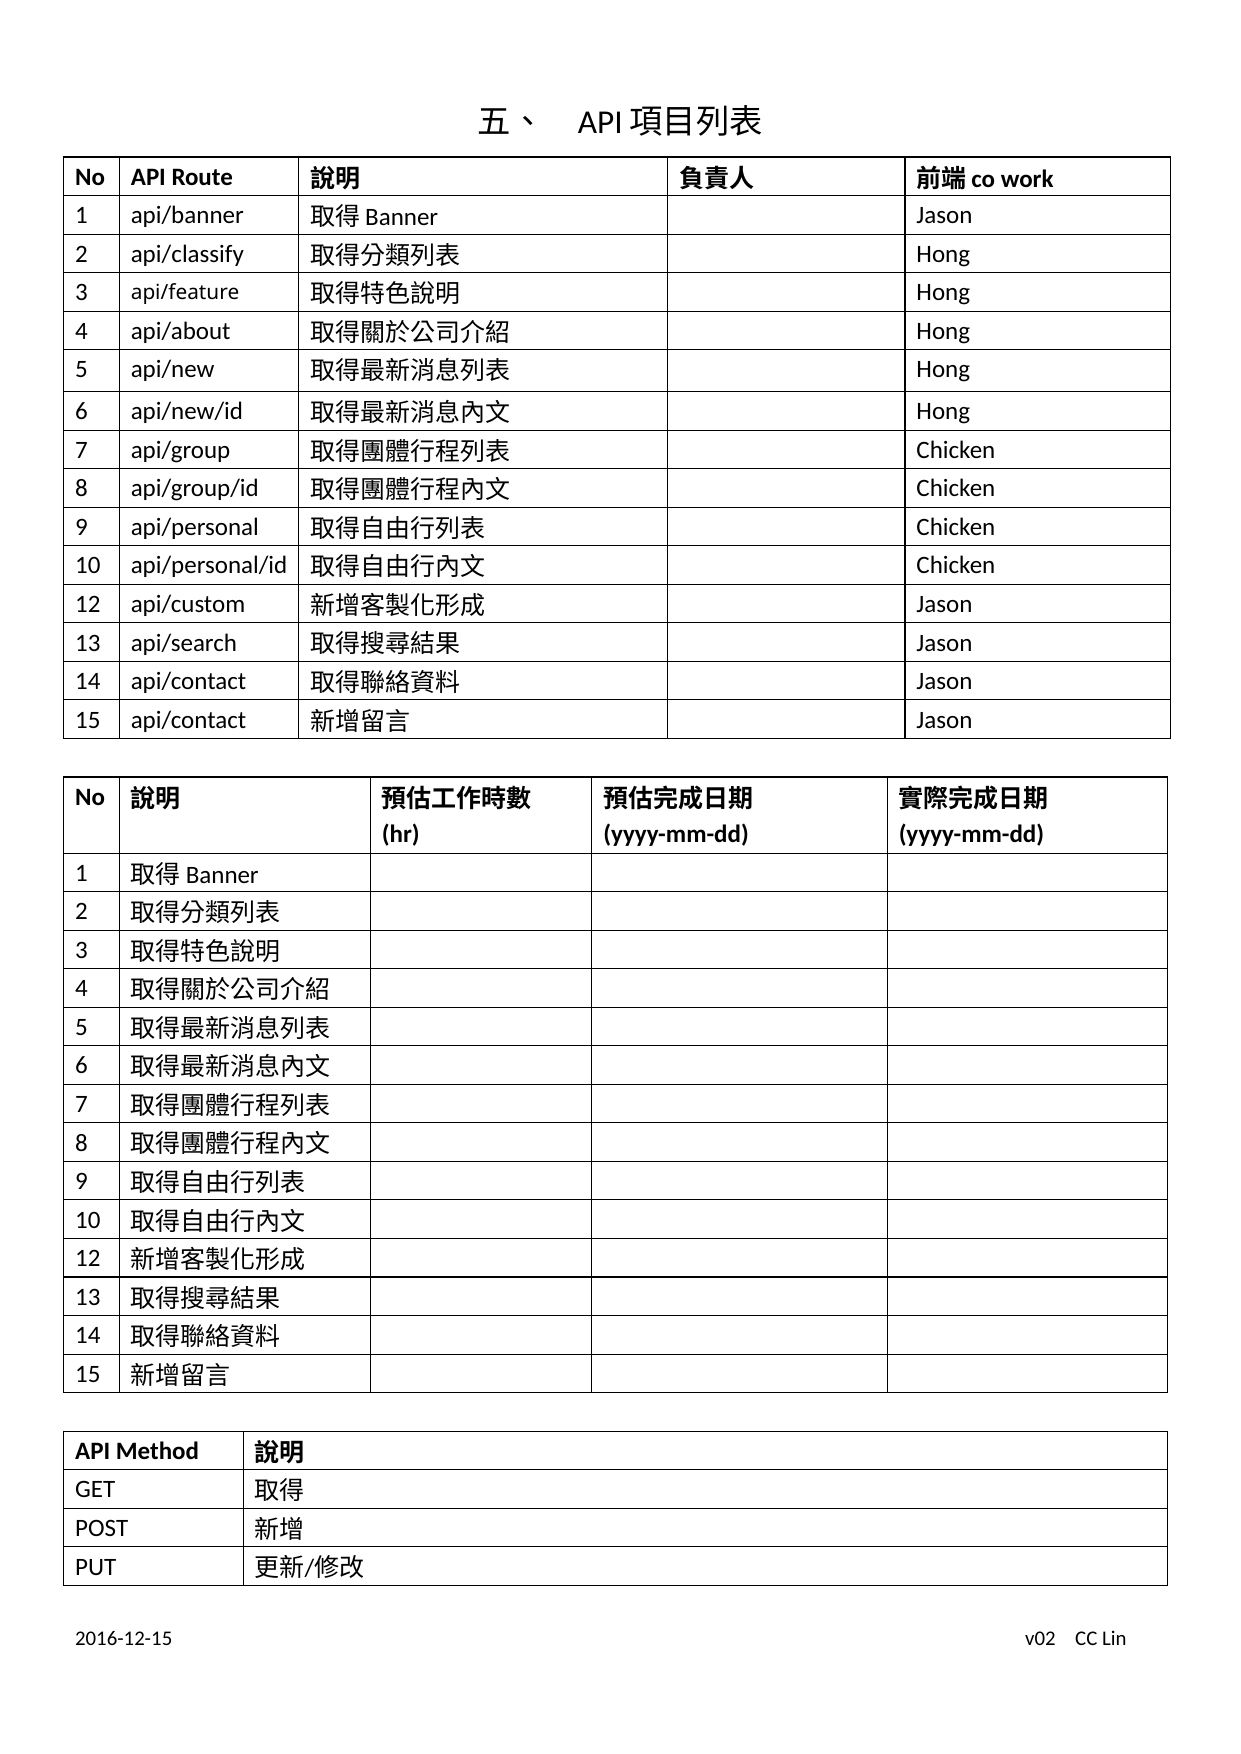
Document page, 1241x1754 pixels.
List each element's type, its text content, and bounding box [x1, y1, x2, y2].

table_cell 9 [64, 508, 119, 545]
table_cell [668, 431, 904, 468]
table_cell Jason [906, 585, 1170, 622]
table_cell api/search [120, 623, 298, 661]
table_cell [592, 892, 887, 929]
table_cell [592, 854, 887, 891]
table_cell api/group/id [120, 469, 298, 507]
table_cell [888, 1123, 1167, 1161]
table_cell [668, 508, 904, 545]
table_cell [888, 1046, 1167, 1084]
table_cell api/about [120, 312, 298, 349]
table_cell 7 [64, 431, 119, 468]
table_cell 取得特色說明 [120, 931, 370, 968]
table_cell [371, 1008, 591, 1045]
table_cell 14 [64, 662, 119, 699]
table_cell Chicken [906, 431, 1170, 468]
table_cell [668, 196, 904, 233]
table_cell [668, 235, 904, 272]
table_cell 新增留言 [120, 1355, 370, 1392]
table_cell [668, 585, 904, 622]
table_cell [371, 1123, 591, 1161]
table_cell Chicken [906, 546, 1170, 584]
table_cell Hong [906, 235, 1170, 272]
table_cell [371, 969, 591, 1007]
table_cell 6 [64, 1046, 119, 1084]
table_cell 取得自由行內文 [299, 546, 667, 584]
table_cell 10 [64, 546, 119, 584]
table_cell Jason [906, 623, 1170, 661]
table_cell [668, 469, 904, 507]
list API項目列表 [75, 81, 1165, 156]
table_header 實際完成日期 (yyyy-mm-dd) [888, 778, 1167, 852]
table_cell [888, 1278, 1167, 1315]
table_cell 取得搜尋結果 [120, 1278, 370, 1315]
table_cell [668, 273, 904, 311]
table_cell [371, 1239, 591, 1276]
table_cell [668, 700, 904, 738]
table_cell [888, 1162, 1167, 1199]
table_cell 8 [64, 1123, 119, 1161]
table_cell [668, 623, 904, 661]
table_cell 取得 [244, 1470, 1167, 1508]
table_cell 15 [64, 700, 119, 738]
table_cell 新增留言 [299, 700, 667, 738]
table_cell [592, 1008, 887, 1045]
table_cell api/group [120, 431, 298, 468]
table_cell [668, 662, 904, 699]
table_cell 取得自由行列表 [299, 508, 667, 545]
table_cell [592, 1200, 887, 1238]
table_cell 取得聯絡資料 [120, 1316, 370, 1353]
table_cell [592, 931, 887, 968]
table_cell [668, 392, 904, 429]
table_header API Route [120, 158, 298, 195]
table_cell 3 [64, 273, 119, 311]
table_cell 12 [64, 1239, 119, 1276]
table_cell api/personal/id [120, 546, 298, 584]
table_cell api/classify [120, 235, 298, 272]
table_cell [371, 931, 591, 968]
table_cell 10 [64, 1200, 119, 1238]
table_cell 7 [64, 1085, 119, 1122]
table_header No [64, 158, 119, 195]
table_cell [888, 969, 1167, 1007]
table_cell [888, 1355, 1167, 1392]
table_cell 14 [64, 1316, 119, 1353]
table_cell [888, 892, 1167, 929]
table_header 前端co work [906, 158, 1170, 195]
table_cell [668, 312, 904, 349]
table_header 說明 [244, 1432, 1167, 1469]
table_cell api/new/id [120, 392, 298, 429]
table_cell [668, 350, 904, 391]
table_cell [592, 969, 887, 1007]
table_cell Hong [906, 392, 1170, 429]
table_cell 12 [64, 585, 119, 622]
table_cell 取得聯絡資料 [299, 662, 667, 699]
table_cell [371, 1046, 591, 1084]
table_cell 6 [64, 392, 119, 429]
table_header 預估完成日期 (yyyy-mm-dd) [592, 778, 887, 852]
table_cell 更新/修改 [244, 1547, 1167, 1585]
table_header 負責人 [668, 158, 904, 195]
table_cell 5 [64, 1008, 119, 1045]
table_cell [371, 1162, 591, 1199]
table_cell [888, 1200, 1167, 1238]
table_cell api/custom [120, 585, 298, 622]
table_cell 新增 [244, 1509, 1167, 1546]
table_cell [592, 1085, 887, 1122]
table_cell api/banner [120, 196, 298, 233]
table_cell Chicken [906, 469, 1170, 507]
table_cell 取得關於公司介紹 [120, 969, 370, 1007]
table_header API Method [64, 1432, 243, 1469]
table_cell 取得最新消息內文 [299, 392, 667, 429]
table_cell [592, 1239, 887, 1276]
table_cell 2 [64, 235, 119, 272]
table_cell [888, 1008, 1167, 1045]
table_cell [592, 1046, 887, 1084]
table_cell 1 [64, 196, 119, 233]
table_cell 取得關於公司介紹 [299, 312, 667, 349]
table_cell [371, 1278, 591, 1315]
table_cell 取得Banner [120, 854, 370, 891]
table_header 說明 [299, 158, 667, 195]
table_cell 取得最新消息列表 [299, 350, 667, 391]
table_cell [888, 1085, 1167, 1122]
table_cell Jason [906, 662, 1170, 699]
table_cell 取得Banner [299, 196, 667, 233]
table_cell 3 [64, 931, 119, 968]
table_header 說明 [120, 778, 370, 852]
table_cell Chicken [906, 508, 1170, 545]
table_cell [888, 1316, 1167, 1353]
table_cell Jason [906, 700, 1170, 738]
table_cell 取得最新消息內文 [120, 1046, 370, 1084]
table_cell Hong [906, 312, 1170, 349]
table_cell 取得團體行程內文 [120, 1123, 370, 1161]
table_cell [371, 892, 591, 929]
table_cell api/contact [120, 662, 298, 699]
table_cell GET [64, 1470, 243, 1508]
table_cell [592, 1123, 887, 1161]
table_cell 取得特色說明 [299, 273, 667, 311]
table_cell [592, 1278, 887, 1315]
table_header No [64, 778, 119, 852]
table_cell api/new [120, 350, 298, 391]
table_cell 取得搜尋結果 [299, 623, 667, 661]
table_cell [668, 546, 904, 584]
table_cell 15 [64, 1355, 119, 1392]
table_cell [371, 1085, 591, 1122]
table_cell 取得分類列表 [299, 235, 667, 272]
table_cell [888, 931, 1167, 968]
table_cell PUT [64, 1547, 243, 1585]
table_cell 取得最新消息列表 [120, 1008, 370, 1045]
table_cell 取得自由行內文 [120, 1200, 370, 1238]
table_cell api/contact [120, 700, 298, 738]
table_cell POST [64, 1509, 243, 1546]
table_cell [888, 854, 1167, 891]
table_cell 2 [64, 892, 119, 929]
table_cell [592, 1316, 887, 1353]
table_cell [371, 1355, 591, 1392]
table_cell 新增客製化形成 [299, 585, 667, 622]
table_cell 13 [64, 1278, 119, 1315]
table_cell [592, 1162, 887, 1199]
table_cell 5 [64, 350, 119, 391]
table_cell 取得團體行程列表 [299, 431, 667, 468]
table_cell Hong [906, 273, 1170, 311]
table_cell 新增客製化形成 [120, 1239, 370, 1276]
table_cell 4 [64, 969, 119, 1007]
table_cell 取得團體行程列表 [120, 1085, 370, 1122]
table_cell [371, 1200, 591, 1238]
table_cell 取得團體行程內文 [299, 469, 667, 507]
table_cell 取得分類列表 [120, 892, 370, 929]
table_cell [592, 1355, 887, 1392]
table_cell Hong [906, 350, 1170, 391]
table_cell Jason [906, 196, 1170, 233]
table_cell 8 [64, 469, 119, 507]
table_cell 9 [64, 1162, 119, 1199]
table_cell 4 [64, 312, 119, 349]
table_cell [888, 1239, 1167, 1276]
table_header 預估工作時數 (hr) [371, 778, 591, 852]
table_cell 13 [64, 623, 119, 661]
table_cell 取得自由行列表 [120, 1162, 370, 1199]
table_cell [371, 854, 591, 891]
table_cell [371, 1316, 591, 1353]
table_cell api/personal [120, 508, 298, 545]
table_cell 1 [64, 854, 119, 891]
table_cell api/feature [120, 273, 298, 311]
